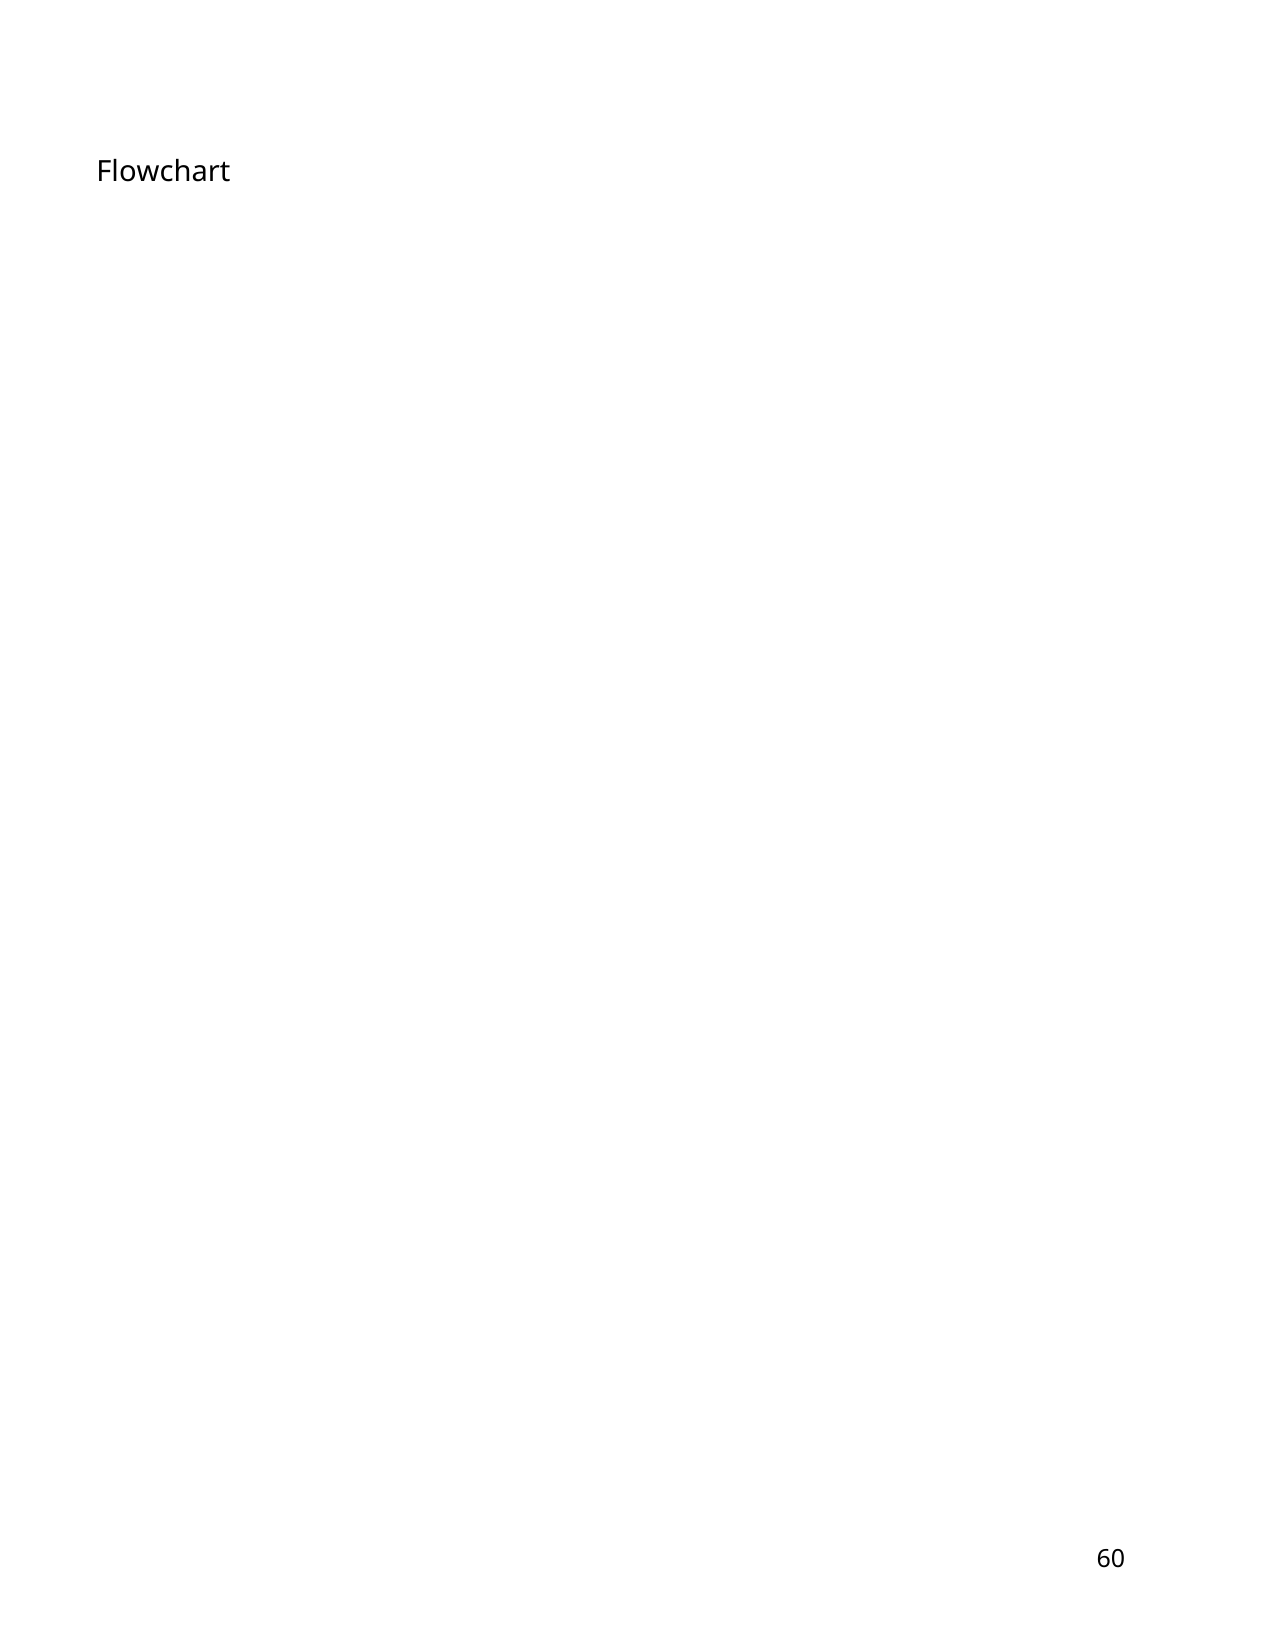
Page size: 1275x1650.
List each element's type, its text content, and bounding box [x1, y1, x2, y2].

subtitle Flowchart [96, 150, 1125, 190]
